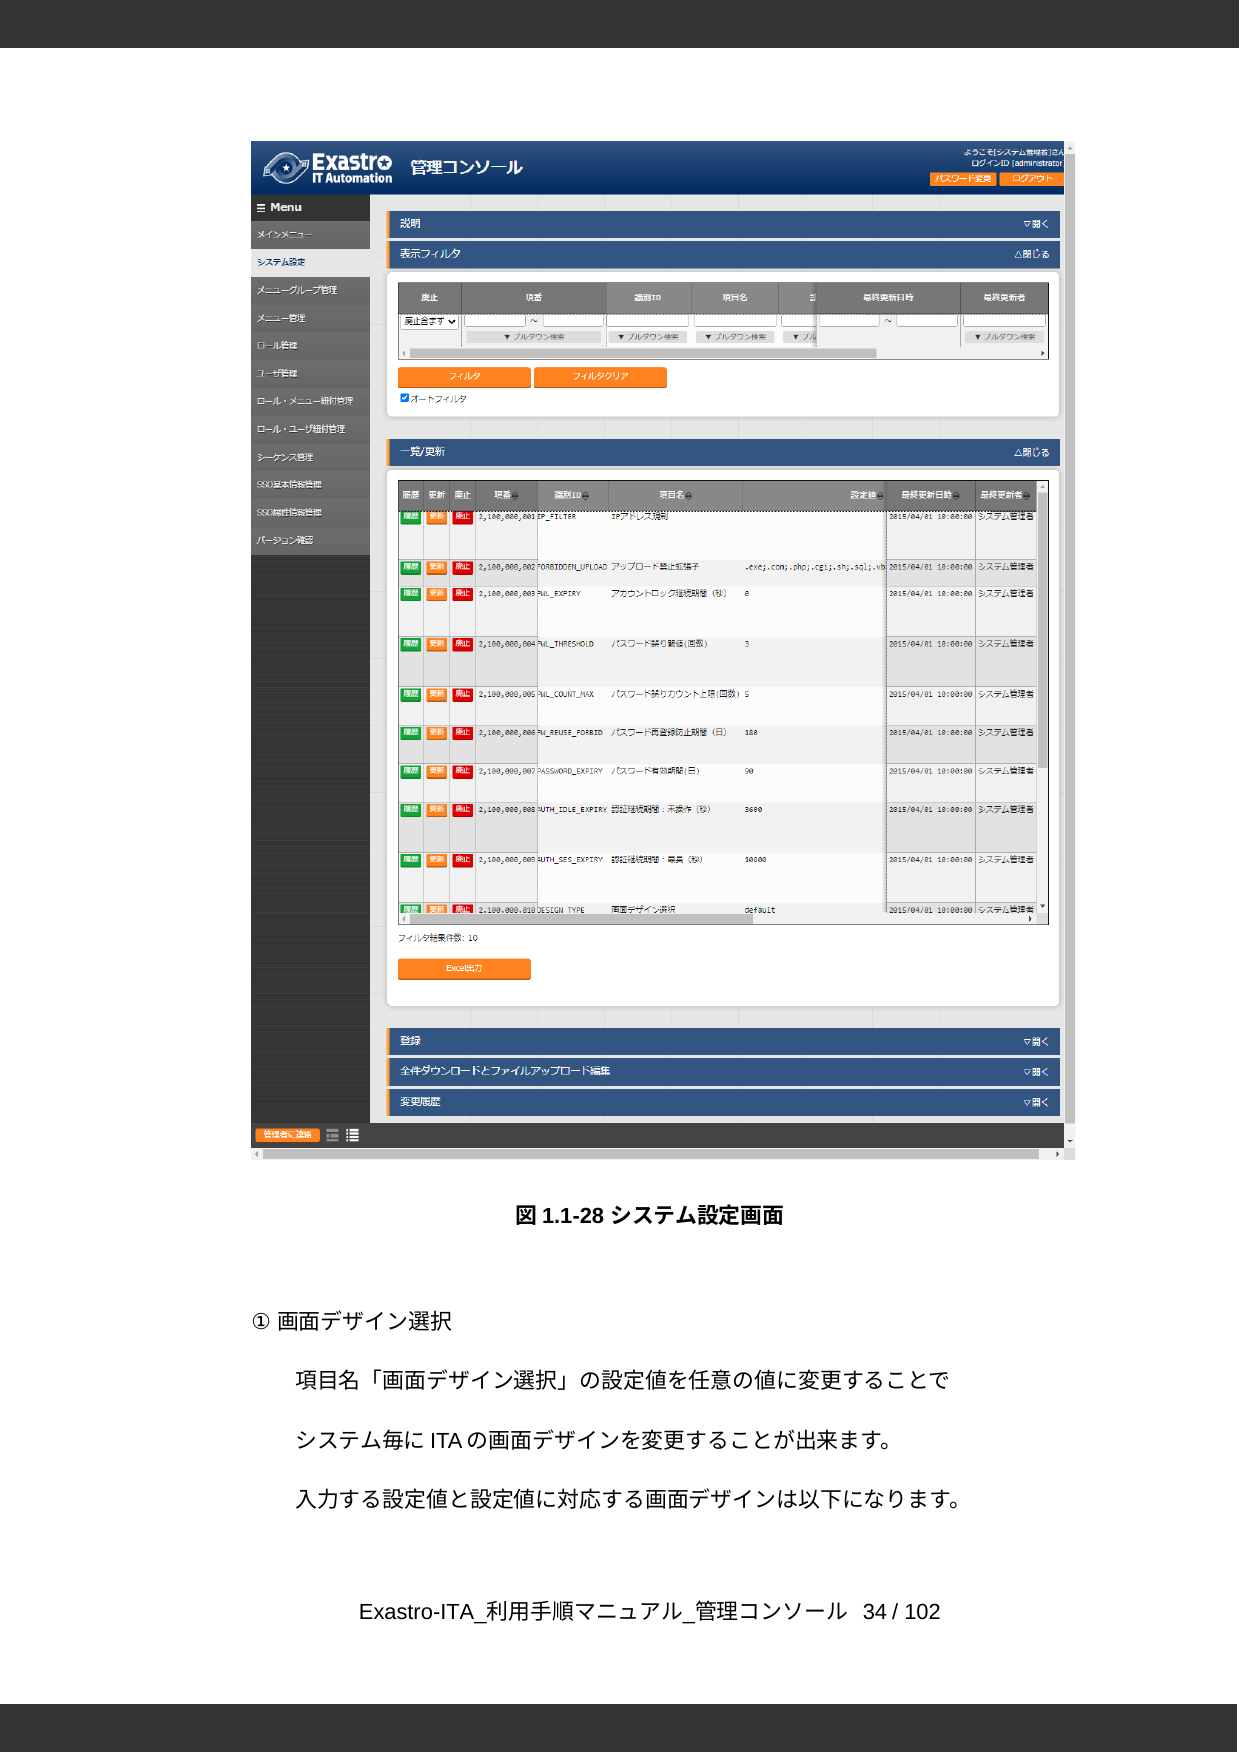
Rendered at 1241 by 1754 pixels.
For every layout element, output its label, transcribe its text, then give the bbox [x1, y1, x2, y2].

text 図 1.1-28 システム設定画面 [148, 1184, 1152, 1244]
text 入力する設定値と設定値に対応する画面デザインは以下になります。 [295, 1468, 1152, 1528]
picture [251, 141, 1076, 1160]
picture [0, 0, 1239, 48]
picture [0, 1704, 1237, 1752]
text 項目名「画面デザイン選択」の設定値を任意の値に変更することで [295, 1349, 1152, 1409]
subtitle 画面デザイン選択 [251, 1290, 1152, 1349]
text システム毎にITAの画面デザインを変更することが出来ます。 [295, 1409, 1152, 1468]
